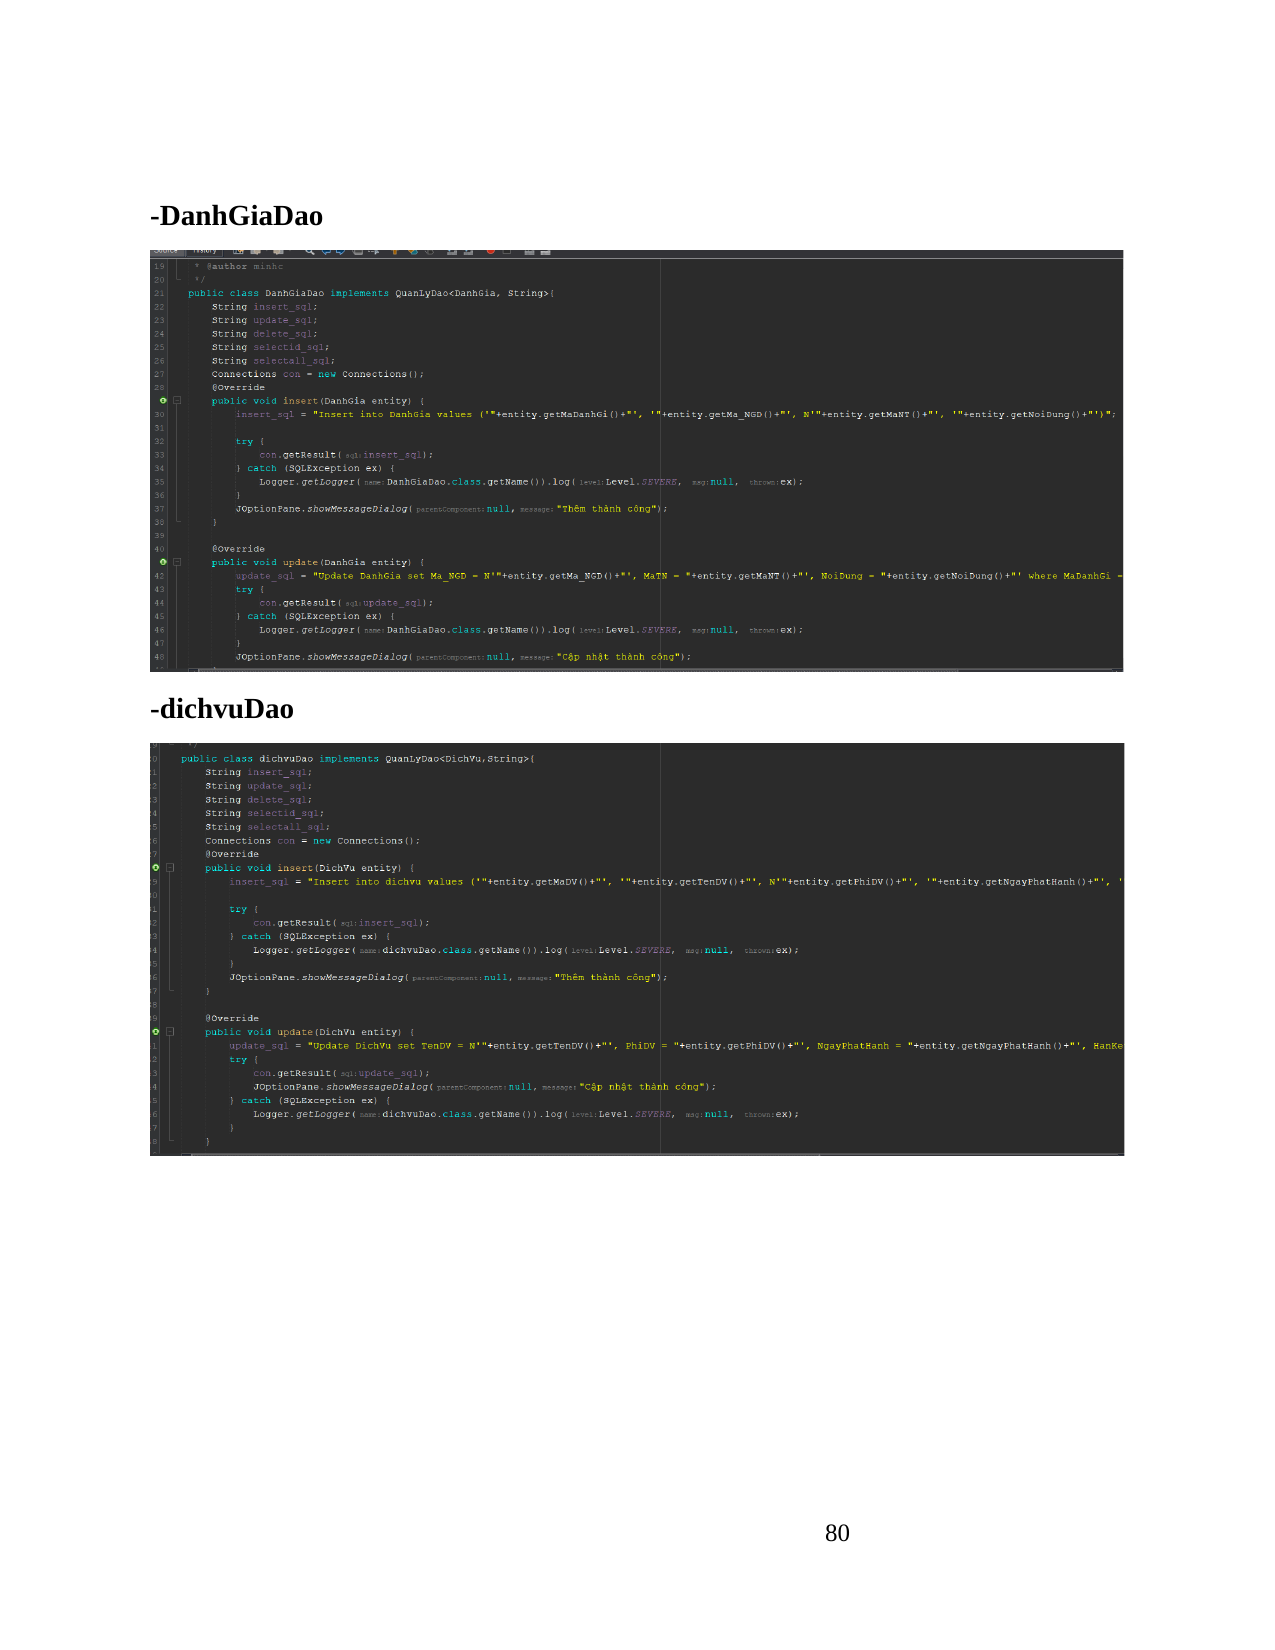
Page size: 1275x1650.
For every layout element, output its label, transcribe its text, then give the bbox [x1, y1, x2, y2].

text -dichvuDao [150, 691, 1125, 724]
picture [150, 250, 1124, 672]
picture [150, 743, 1125, 1156]
text -DanhGiaDao [150, 198, 1125, 231]
